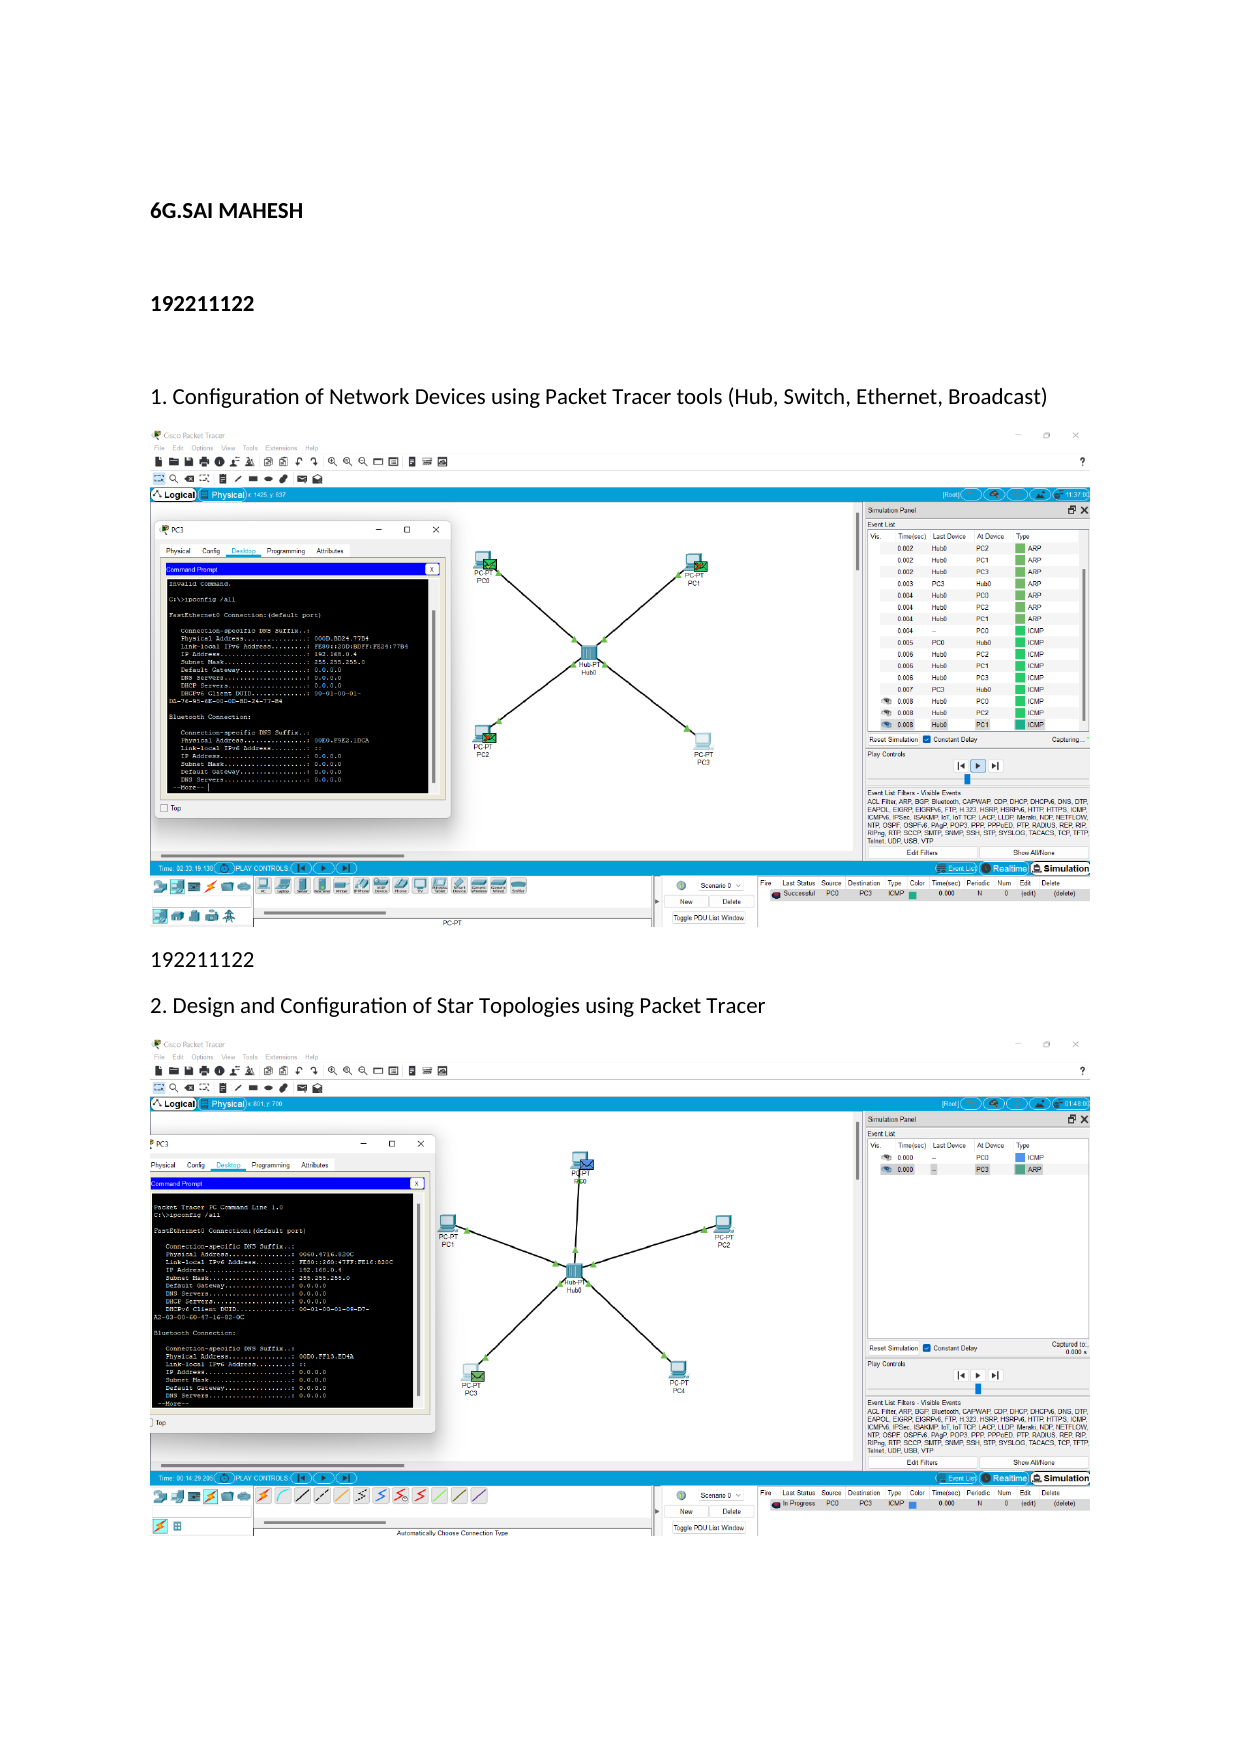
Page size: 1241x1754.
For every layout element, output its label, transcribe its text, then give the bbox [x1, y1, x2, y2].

picture [982, 1474, 990, 1482]
picture [1006, 866, 1016, 871]
picture [1006, 1476, 1016, 1481]
text 2. Design and Configuration of Star Topologies using Packet Tracer [150, 992, 1090, 1019]
picture [982, 864, 990, 872]
picture [150, 1037, 1090, 1536]
picture [150, 428, 1090, 927]
text 192211122 [150, 289, 1090, 317]
text 192211122 [150, 945, 1090, 973]
text 6G.SAI MAHESH [150, 196, 1090, 224]
text 1. Configuration of Network Devices using Packet Tracer tools (Hub, Switch, Ethernet, Broadcast) [150, 382, 1090, 410]
picture [936, 1473, 945, 1482]
picture [990, 1100, 997, 1107]
